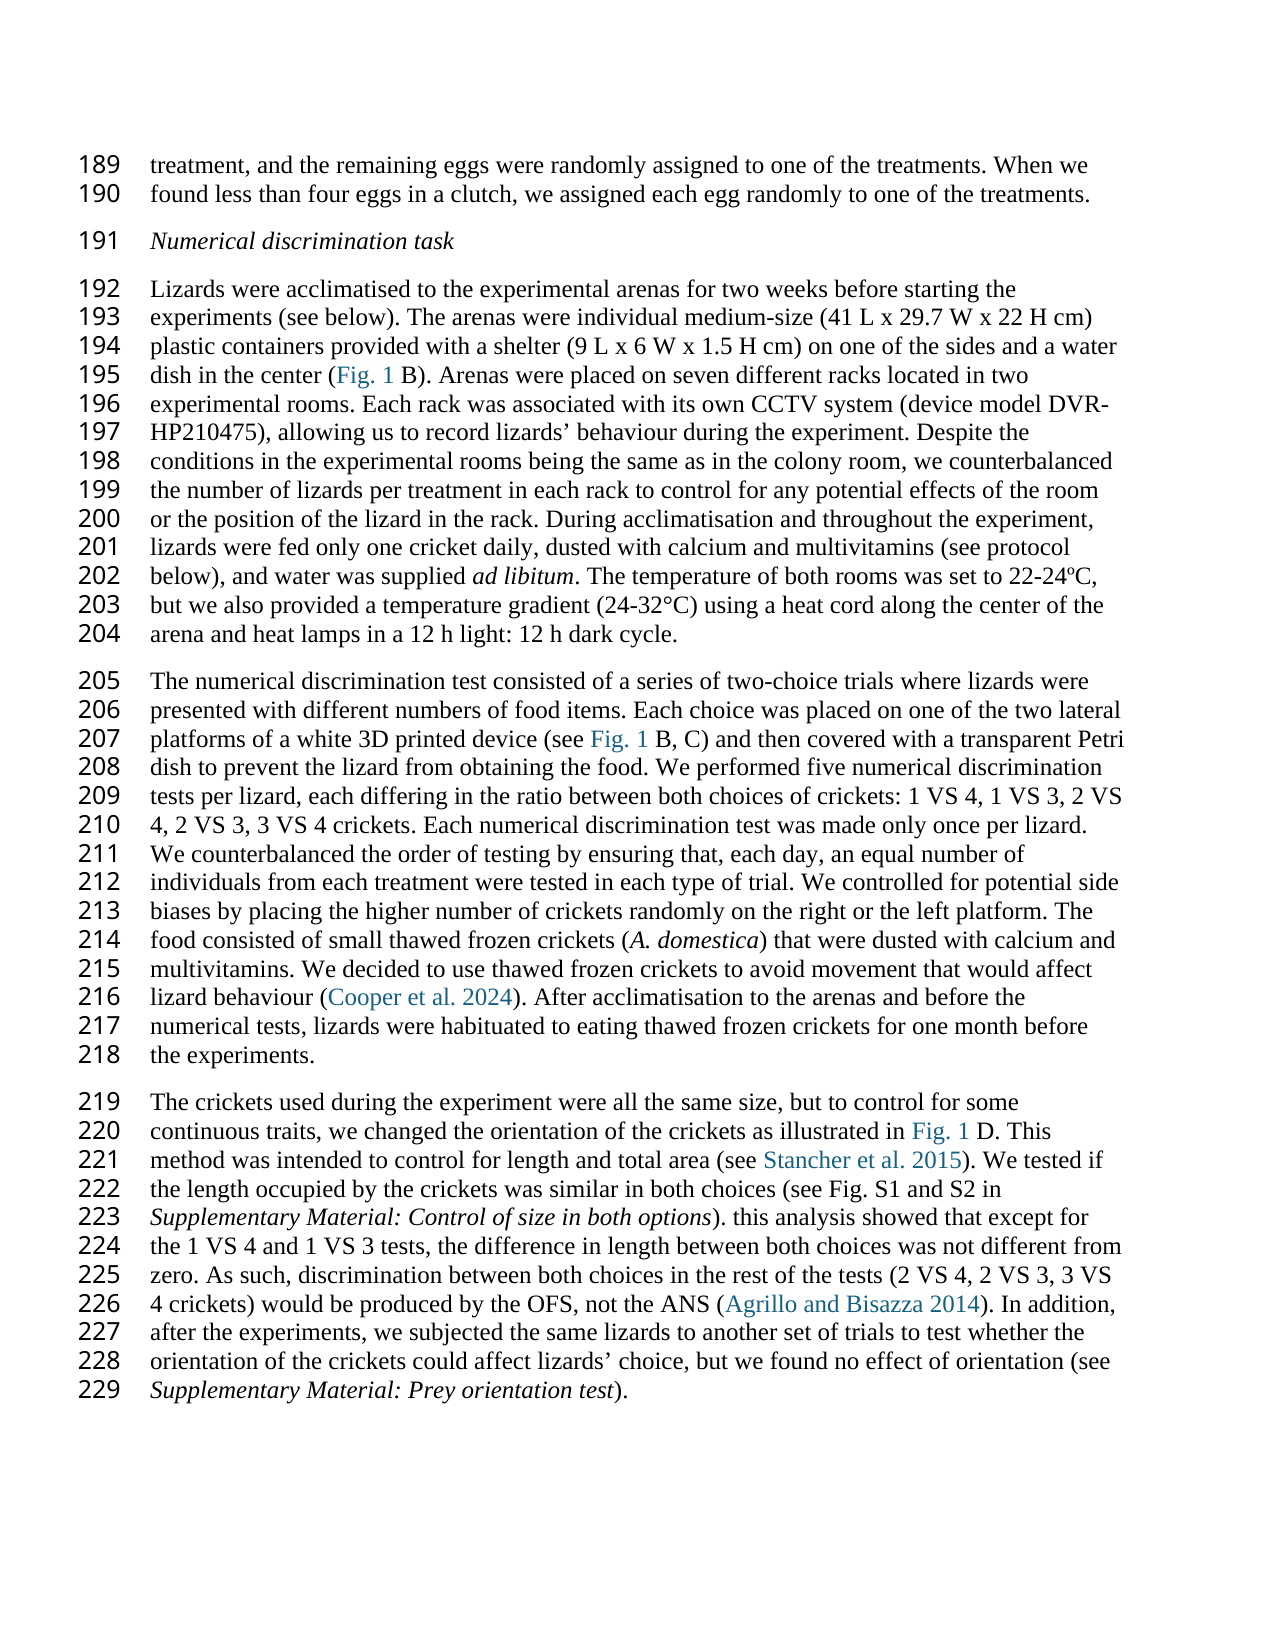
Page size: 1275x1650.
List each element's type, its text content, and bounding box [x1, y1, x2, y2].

subtitle Numerical discrimination task [150, 226, 1125, 255]
text The numerical discrimination test consisted of a series of two-choice trials where lizards were presented with different numbers of food items. Each choice was placed on one of the two lateral platforms of a white 3D printed device (see Fig. 1 B, C) and then covered with a transparent Petri dish to prevent the lizard from obtaining the food. We performed five numerical discrimination tests per lizard, each differing in the ratio between both choices of crickets: 1 VS 4, 1 VS 3, 2 VS 4, 2 VS 3, 3 VS 4 crickets. Each numerical discrimination test was made only once per lizard. We counterbalanced the order of testing by ensuring that, each day, an equal number of individuals from each treatment were tested in each type of trial. We controlled for potential side biases by placing the higher number of crickets randomly on the right or the left platform. The food consisted of small thawed frozen crickets (A. domestica) that were dusted with calcium and multivitamins. We decided to use thawed frozen crickets to avoid movement that would affect lizard behaviour (Cooper et al. 2024). After acclimatisation to the arenas and before the numerical tests, lizards were habituated to eating thawed frozen crickets for one month before the experiments. [150, 666, 1125, 1069]
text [150, 150, 1125, 207]
text Lizards were acclimatised to the experimental arenas for two weeks before starting the experiments (see below). The arenas were individual medium-size (41 L x 29.7 W x 22 H cm) plastic containers provided with a shelter (9 L x 6 W x 1.5 H cm) on one of the sides and a water dish in the center (Fig. 1 B). Arenas were placed on seven different racks located in two experimental rooms. Each rack was associated with its own CCTV system (device model DVR-HP210475), allowing us to record lizards’ behaviour during the experiment. Despite the conditions in the experimental rooms being the same as in the colony room, we counterbalanced the number of lizards per treatment in each rack to control for any potential effects of the room or the position of the lizard in the rack. During acclimatisation and throughout the experiment, lizards were fed only one cricket daily, dusted with calcium and multivitamins (see protocol below), and water was supplied ad libitum. The temperature of both rooms was set to 22-24ºC, but we also provided a temperature gradient (24-32°C) using a heat cord along the center of the arena and heat lamps in a 12 h light: 12 h dark cycle. [150, 274, 1125, 647]
text The crickets used during the experiment were all the same size, but to control for some continuous traits, we changed the orientation of the crickets as illustrated in Fig. 1 D. This method was intended to control for length and total area (see Stancher et al. 2015). We tested if the length occupied by the crickets was similar in both choices (see Fig. S1 and S2 in Supplementary Material: Control of size in both options). this analysis showed that except for the 1 VS 4 and 1 VS 3 tests, the difference in length between both choices was not different from zero. As such, discrimination between both choices in the rest of the tests (2 VS 4, 2 VS 3, 3 VS 4 crickets) would be produced by the OFS, not the ANS (Agrillo and Bisazza 2014). In addition, after the experiments, we subjected the same lizards to another set of trials to test whether the orientation of the crickets could affect lizards’ choice, but we found no effect of orientation (see Supplementary Material: Prey orientation test). [150, 1087, 1125, 1404]
